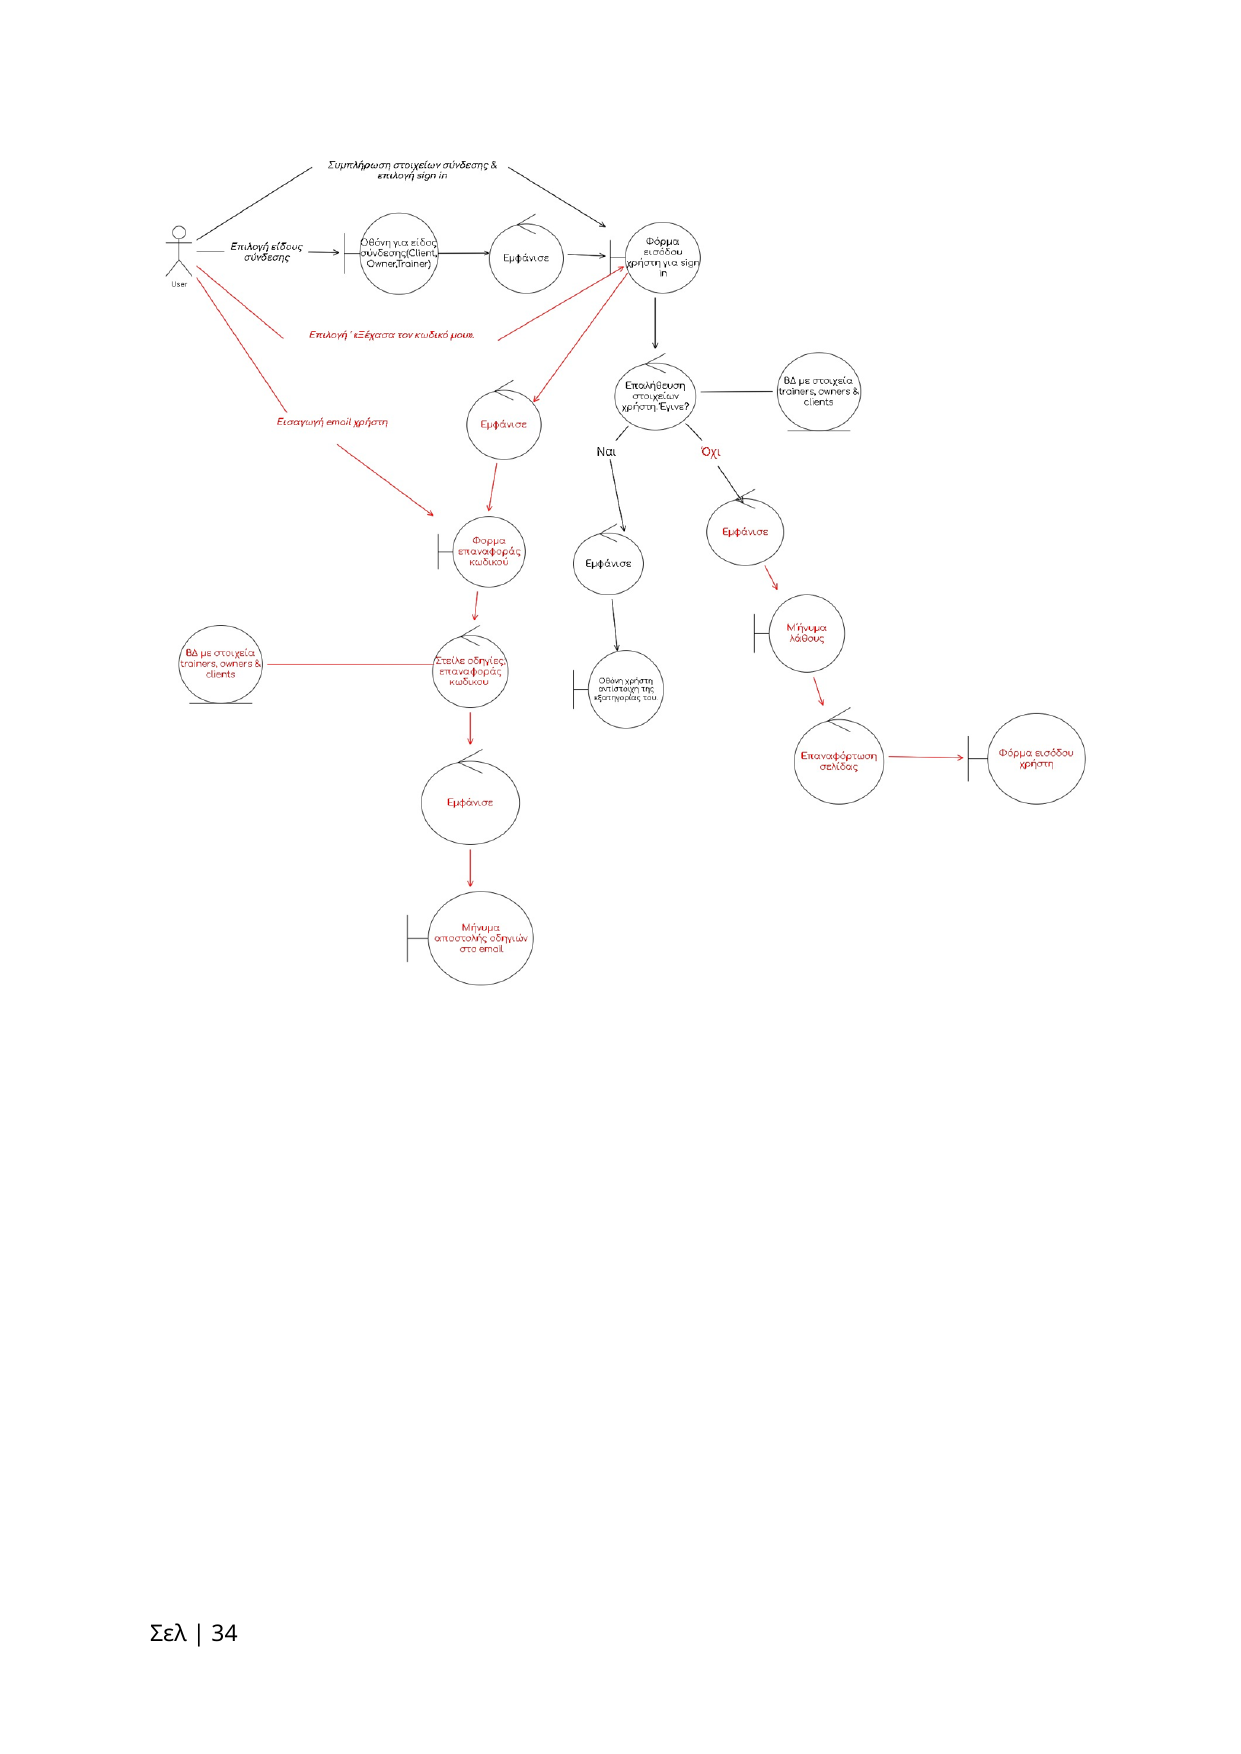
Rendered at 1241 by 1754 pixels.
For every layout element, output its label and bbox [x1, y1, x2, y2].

picture [150, 150, 1091, 991]
